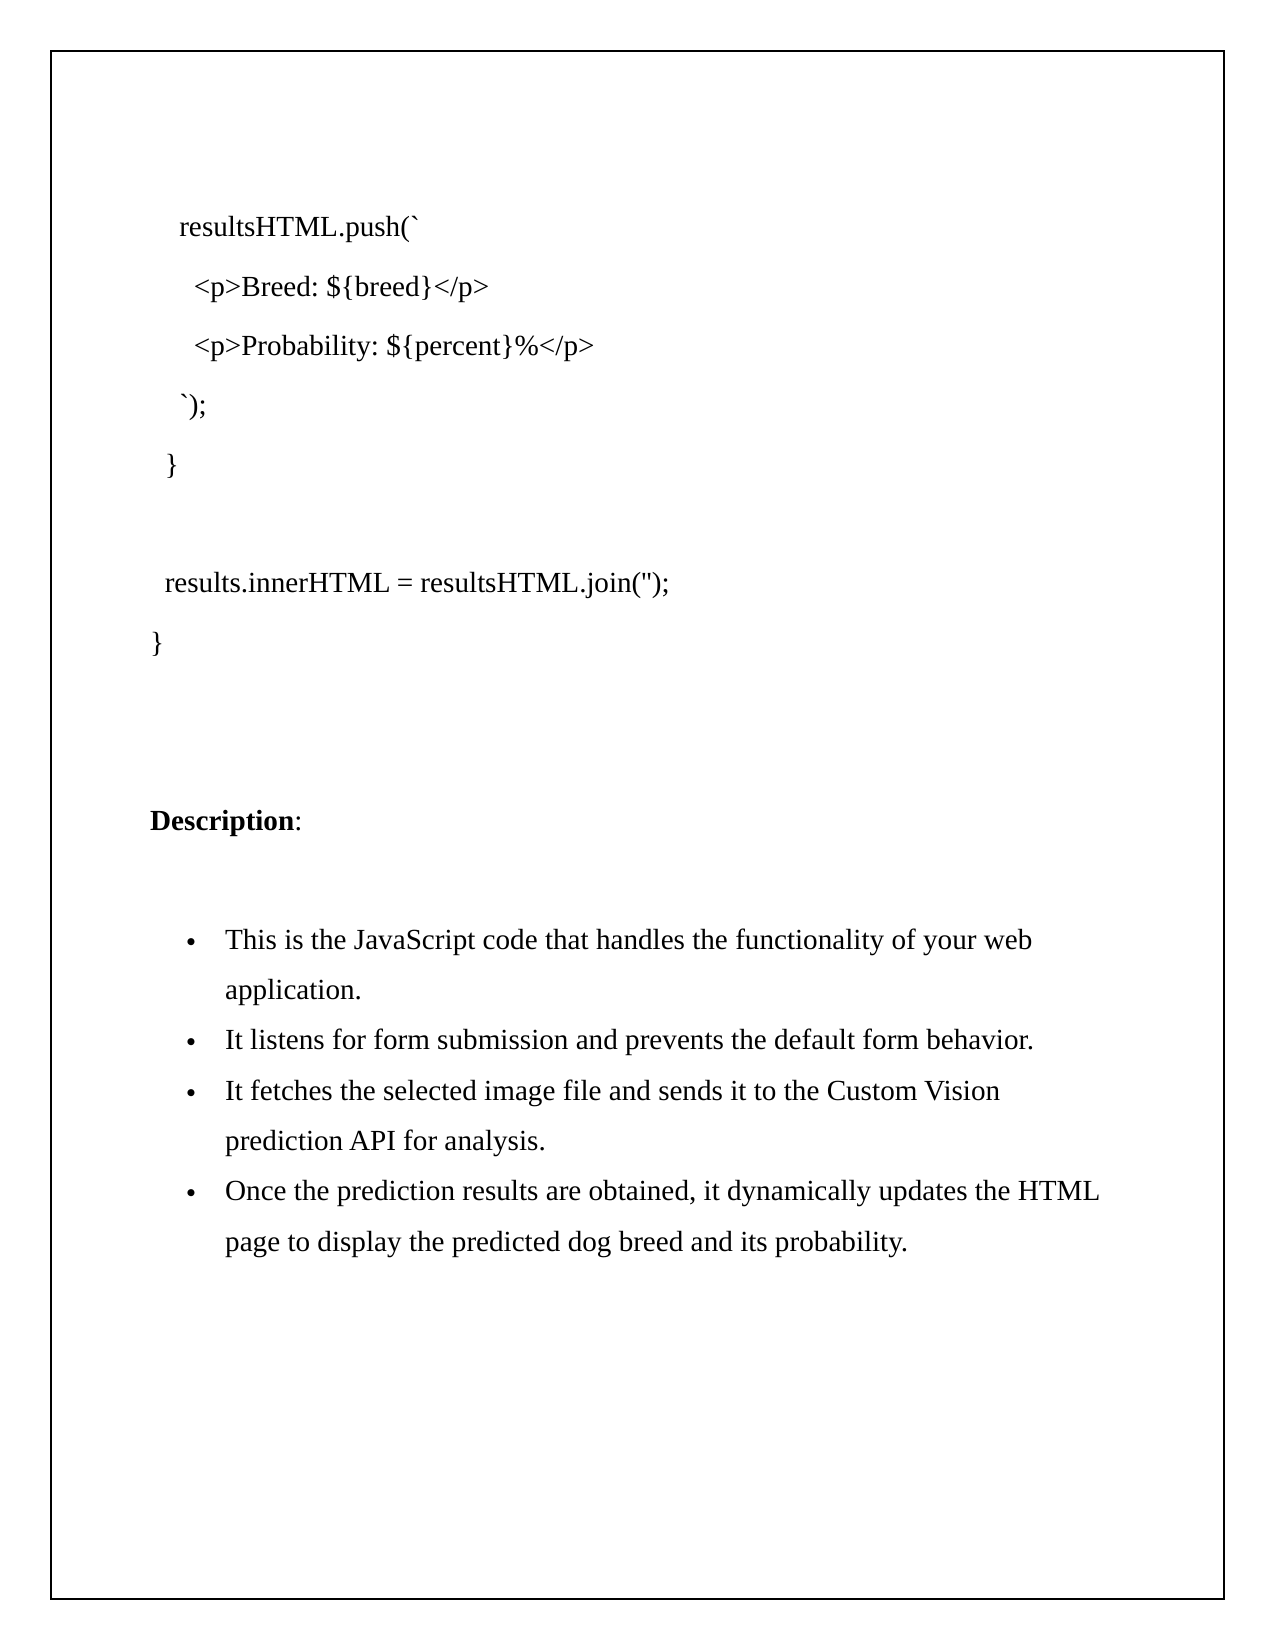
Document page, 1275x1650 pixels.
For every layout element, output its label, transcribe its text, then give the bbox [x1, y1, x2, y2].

text <p>Probability: ${percent}%</p> [150, 328, 1125, 362]
list It listens for form submission and prevents the default form behavior. [187, 1022, 1125, 1056]
text resultsHTML.push(` [150, 209, 1125, 243]
list This is the JavaScript code that handles the functionality of your web application. [187, 922, 1125, 1006]
text Description: [150, 803, 1125, 837]
text `); [150, 387, 1125, 421]
text } [150, 447, 1125, 480]
text } [150, 625, 1125, 658]
list It fetches the selected image file and sends it to the Custom Vision prediction API for analysis. [187, 1073, 1125, 1157]
text results.innerHTML = resultsHTML.join(''); [150, 566, 1125, 599]
text <p>Breed: ${breed}</p> [150, 269, 1125, 302]
list Once the prediction results are obtained, it dynamically updates the HTML page to display the predicted dog breed and its probability. [187, 1173, 1125, 1257]
